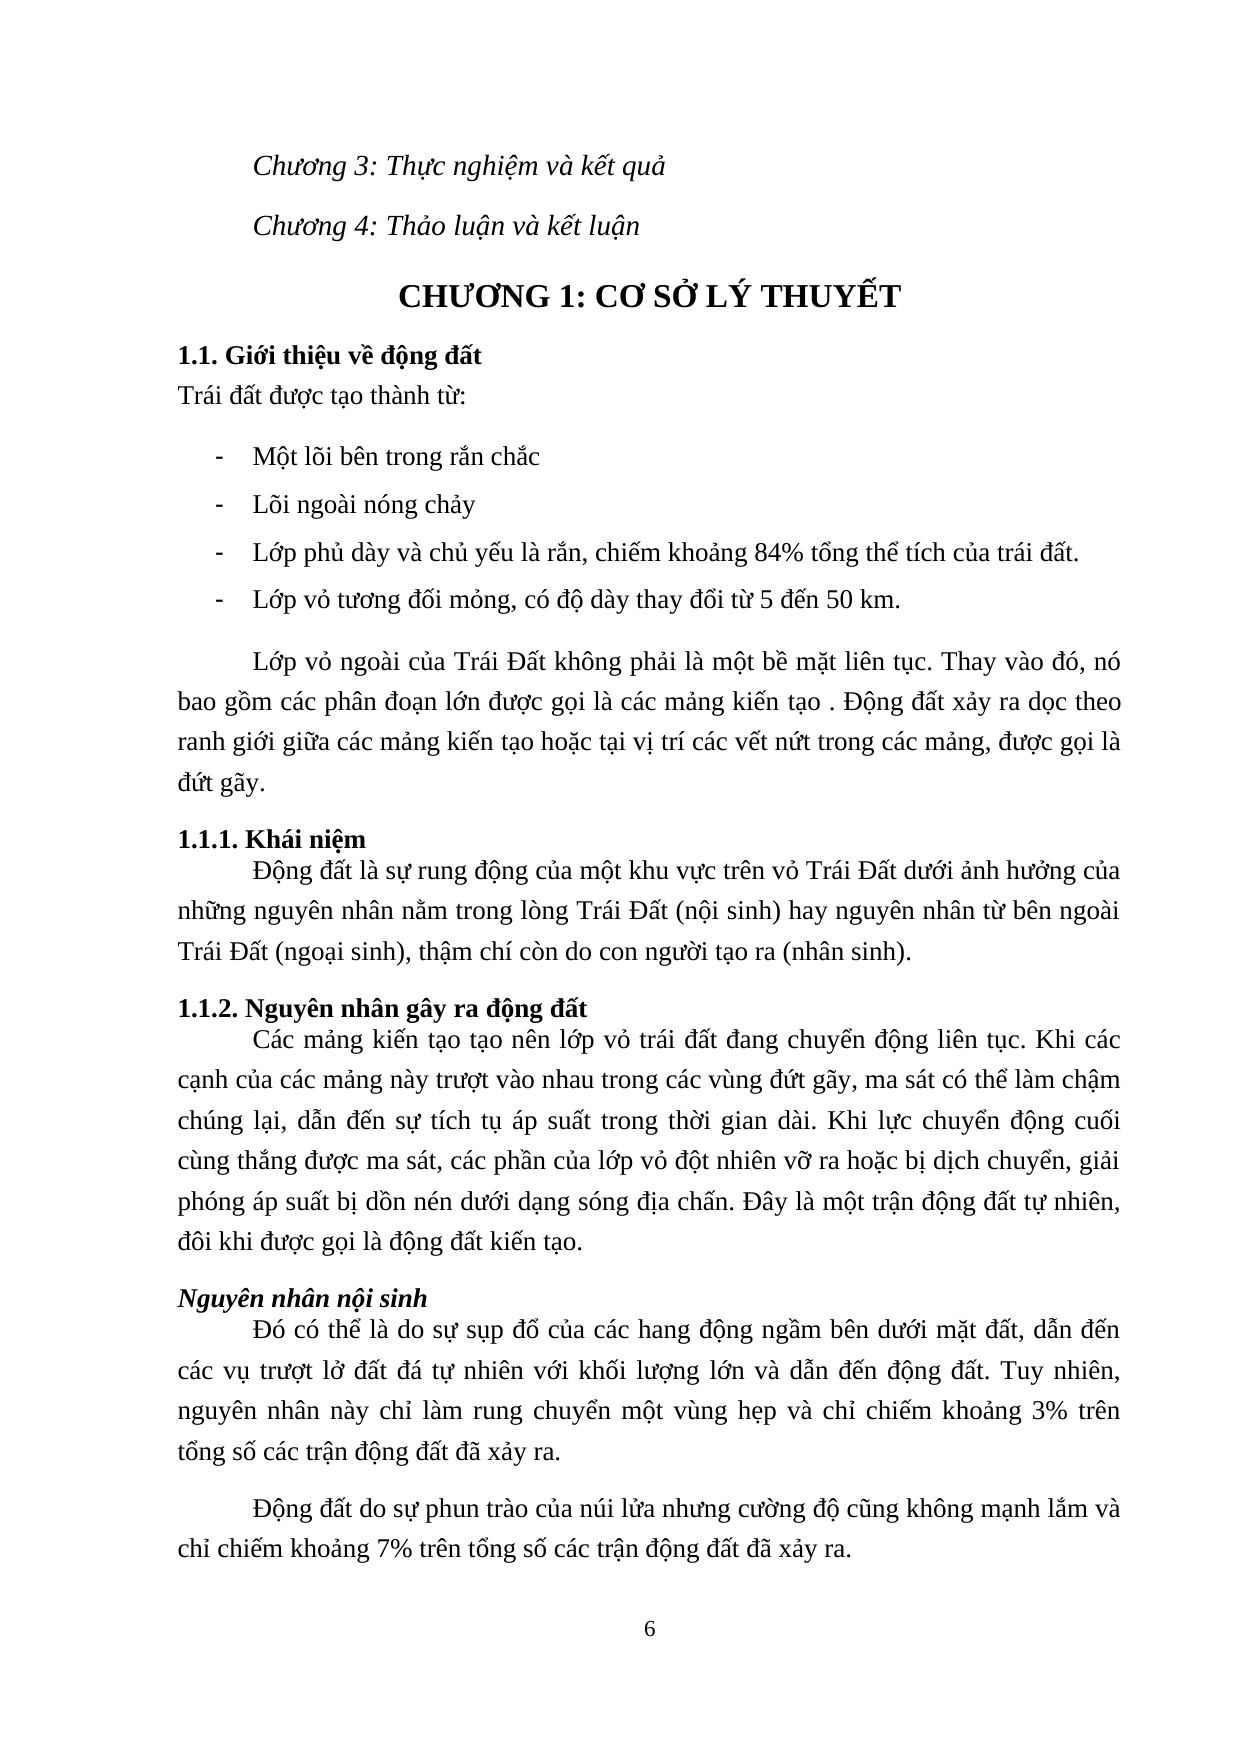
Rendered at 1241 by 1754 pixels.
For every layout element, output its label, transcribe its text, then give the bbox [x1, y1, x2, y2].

subtitle CHƯƠNG 1: CƠ SỞ LÝ THUYẾT [177, 276, 1122, 315]
subtitle 1.1.2. Nguyên nhân gây ra động đất [177, 992, 1122, 1023]
subtitle 1.1.1. Khái niệm [177, 823, 1122, 854]
text Nguyên nhân nội sinh [177, 1282, 1122, 1313]
text Đó có thể là do sự sụp đổ của các hang động ngầm bên dưới mặt đất, dẫn đến các vụ trượt lở đất đá tự nhiên với khối lượng lớn và dẫn đến động đất. Tuy nhiên, nguyên nhân này chỉ làm rung chuyển một vùng hẹp và chỉ chiếm khoảng 3% trên tổng số các trận động đất đã xảy ra. [177, 1313, 1122, 1466]
text Trái đất được tạo thành từ: [177, 379, 1122, 410]
text Lớp vỏ ngoài của Trái Đất không phải là một bề mặt liên tục. Thay vào đó, nó bao gồm các phân đoạn lớn được gọi là các mảng kiến ​​tạo . Động đất xảy ra dọc theo ranh giới giữa các mảng kiến ​​tạo hoặc tại vị trí các vết nứt trong các mảng, được gọi là đứt gãy. [177, 644, 1122, 797]
list Lớp phủ dày và chủ yếu là rắn, chiếm khoảng 84% tổng thể tích của trái đất. [215, 532, 1122, 569]
text Các mảng kiến ​​tạo tạo nên lớp vỏ trái đất đang chuyển động liên tục. Khi các cạnh của các mảng này trượt vào nhau trong các vùng đứt gãy, ma sát có thể làm chậm chúng lại, dẫn đến sự tích tụ áp suất trong thời gian dài. Khi lực chuyển động cuối cùng thắng được ma sát, các phần của lớp vỏ đột nhiên vỡ ra hoặc bị dịch chuyển, giải phóng áp suất bị dồn nén dưới dạng sóng địa chấn. Đây là một trận động đất tự nhiên, đôi khi được gọi là động đất kiến ​​tạo. [177, 1023, 1122, 1256]
text Chương 3: Thực nghiệm và kết quả [177, 148, 1122, 181]
list Lớp vỏ tương đối mỏng, có độ dày thay đổi từ 5 đến 50 km. [215, 580, 1122, 617]
text Động đất do sự phun trào của núi lửa nhưng cường độ cũng không mạnh lắm và chỉ chiếm khoảng 7% trên tổng số các trận động đất đã xảy ra. [177, 1492, 1122, 1563]
list 1.1. Giới thiệu về động đất [177, 339, 1122, 370]
text Động đất là sự rung động của một khu vực trên vỏ Trái Đất dưới ảnh hưởng của những nguyên nhân nằm trong lòng Trái Đất (nội sinh) hay nguyên nhân từ bên ngoài Trái Đất (ngoại sinh), thậm chí còn do con người tạo ra (nhân sinh). [177, 854, 1122, 966]
text Chương 4: Thảo luận và kết luận [177, 208, 1122, 241]
list Một lõi bên trong rắn chắc [215, 436, 1122, 473]
list Lõi ngoài nóng chảy [215, 484, 1122, 521]
